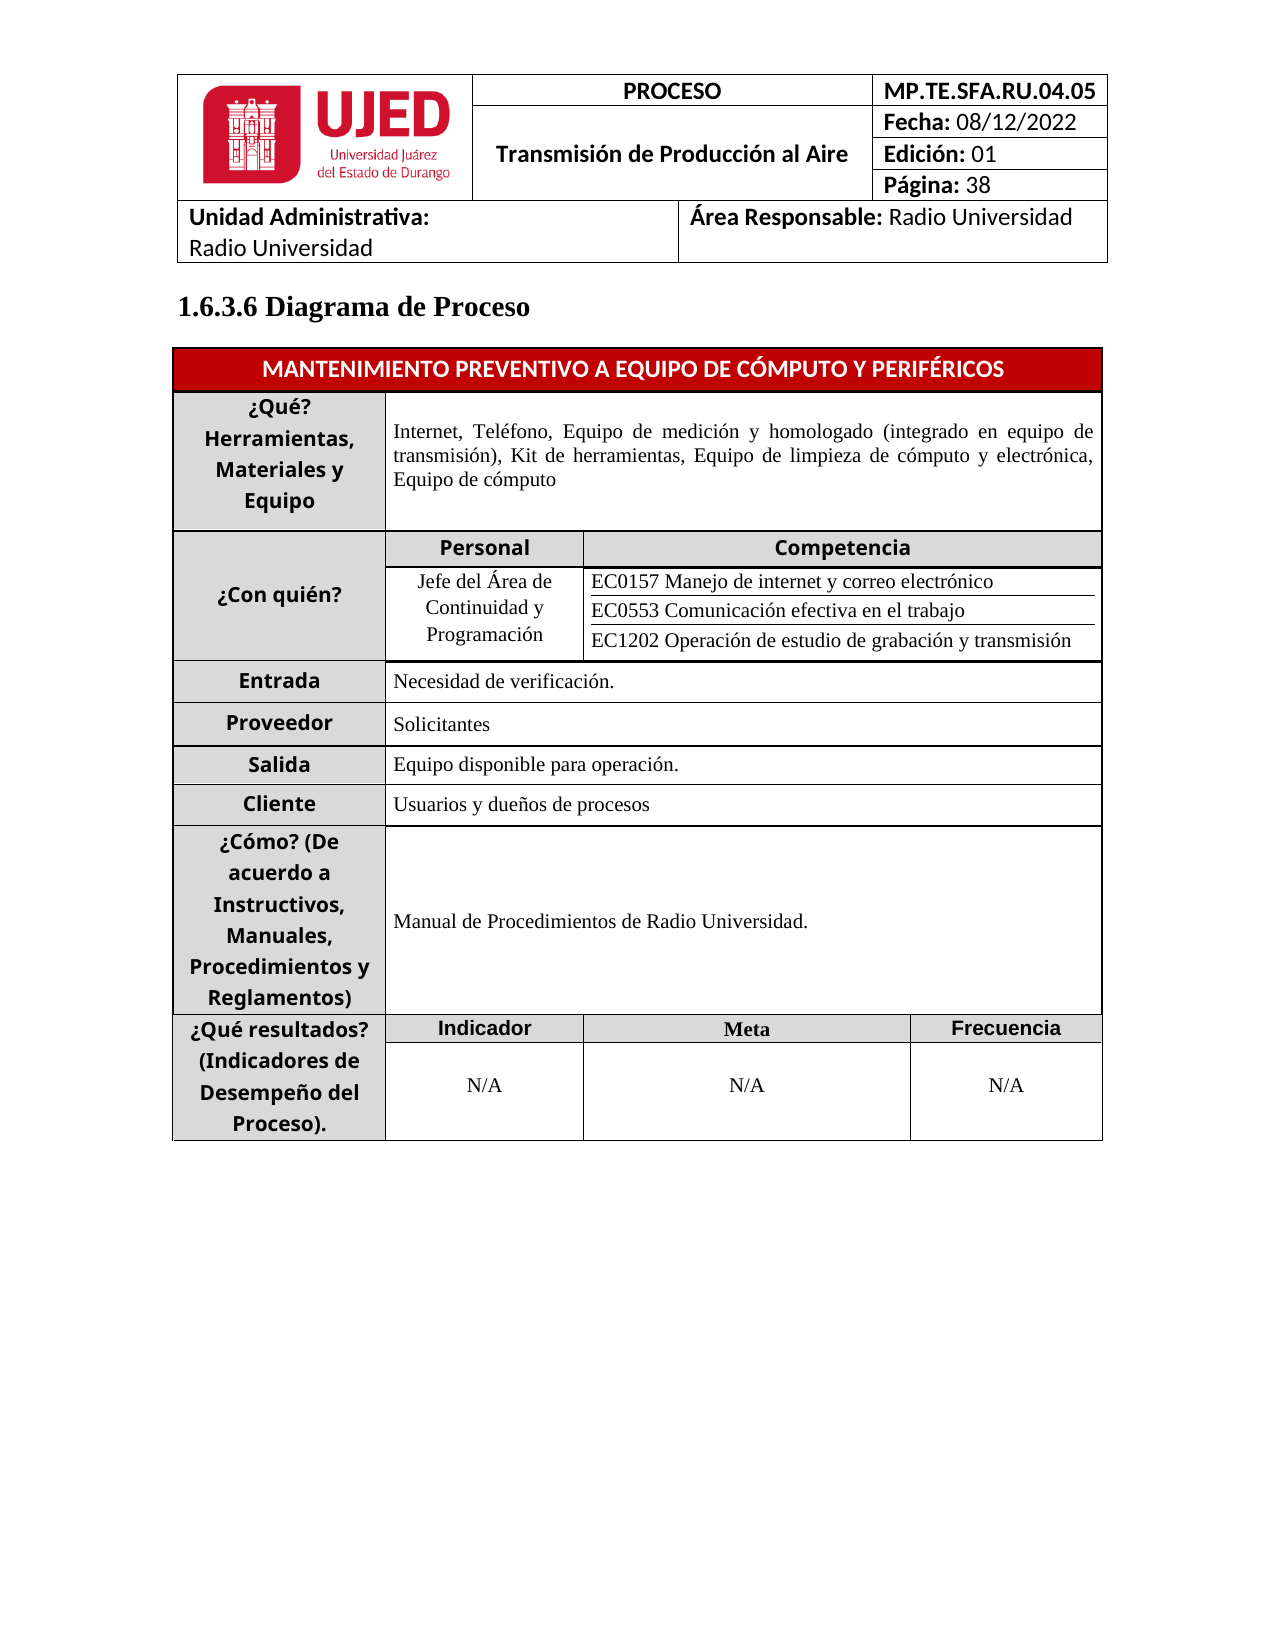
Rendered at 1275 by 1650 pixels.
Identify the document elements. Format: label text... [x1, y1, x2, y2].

table_cell N/A [386, 1043, 583, 1140]
table_cell N/A [584, 1043, 910, 1140]
table_cell ¿Qué resultados? (Indicadores de Desempeño del Proceso). [173, 1015, 385, 1140]
table_cell Frecuencia [911, 1015, 1102, 1042]
table_cell Competencia [584, 532, 1101, 566]
picture [188, 75, 457, 193]
table_cell ¿Qué? Herramientas, Materiales y Equipo [174, 393, 385, 529]
table_cell Manual de Procedimientos de Radio Universidad. [386, 827, 1101, 1014]
table_cell Personal [386, 532, 583, 566]
table_cell ¿Cómo? (De acuerdo a Instructivos, Manuales, Procedimientos y Reglamentos) [174, 826, 385, 1014]
table_cell N/A [911, 1042, 1102, 1140]
table_cell Internet, Teléfono, Equipo de medición y homologado (integrado en equipo de transmisión), Kit de herramientas, Equipo de limpieza de cómputo y electrónica, Equipo de cómputo [386, 393, 1101, 529]
subtitle 1.6.3.6 Diagrama de Proceso [177, 289, 1098, 322]
table_cell Solicitantes [386, 703, 1101, 745]
table_cell Necesidad de verificación. [386, 663, 1101, 702]
table_cell Cliente [174, 785, 385, 825]
table_cell Indicador [386, 1015, 583, 1042]
table_cell Proveedor [174, 703, 385, 745]
table_cell Salida [174, 747, 385, 783]
table_cell Jefe del Área de Continuidad y Programación [386, 568, 583, 660]
table_cell Entrada [174, 661, 385, 702]
table_cell Meta [584, 1015, 910, 1042]
table_cell Equipo disponible para operación. [386, 747, 1101, 783]
table_cell Usuarios y dueños de procesos [386, 785, 1101, 825]
table_cell ¿Con quién? [174, 532, 385, 660]
table_header MANTENIMIENTO PREVENTIVO A EQUIPO DE CÓMPUTO Y PERIFÉRICOS [174, 349, 1101, 390]
table_cell EC0157 Manejo de internet y correo electrónico EC0553 Comunicación efectiva en el trabajo EC1202 Operación de estudio de grabación y transmisión [584, 569, 1101, 660]
